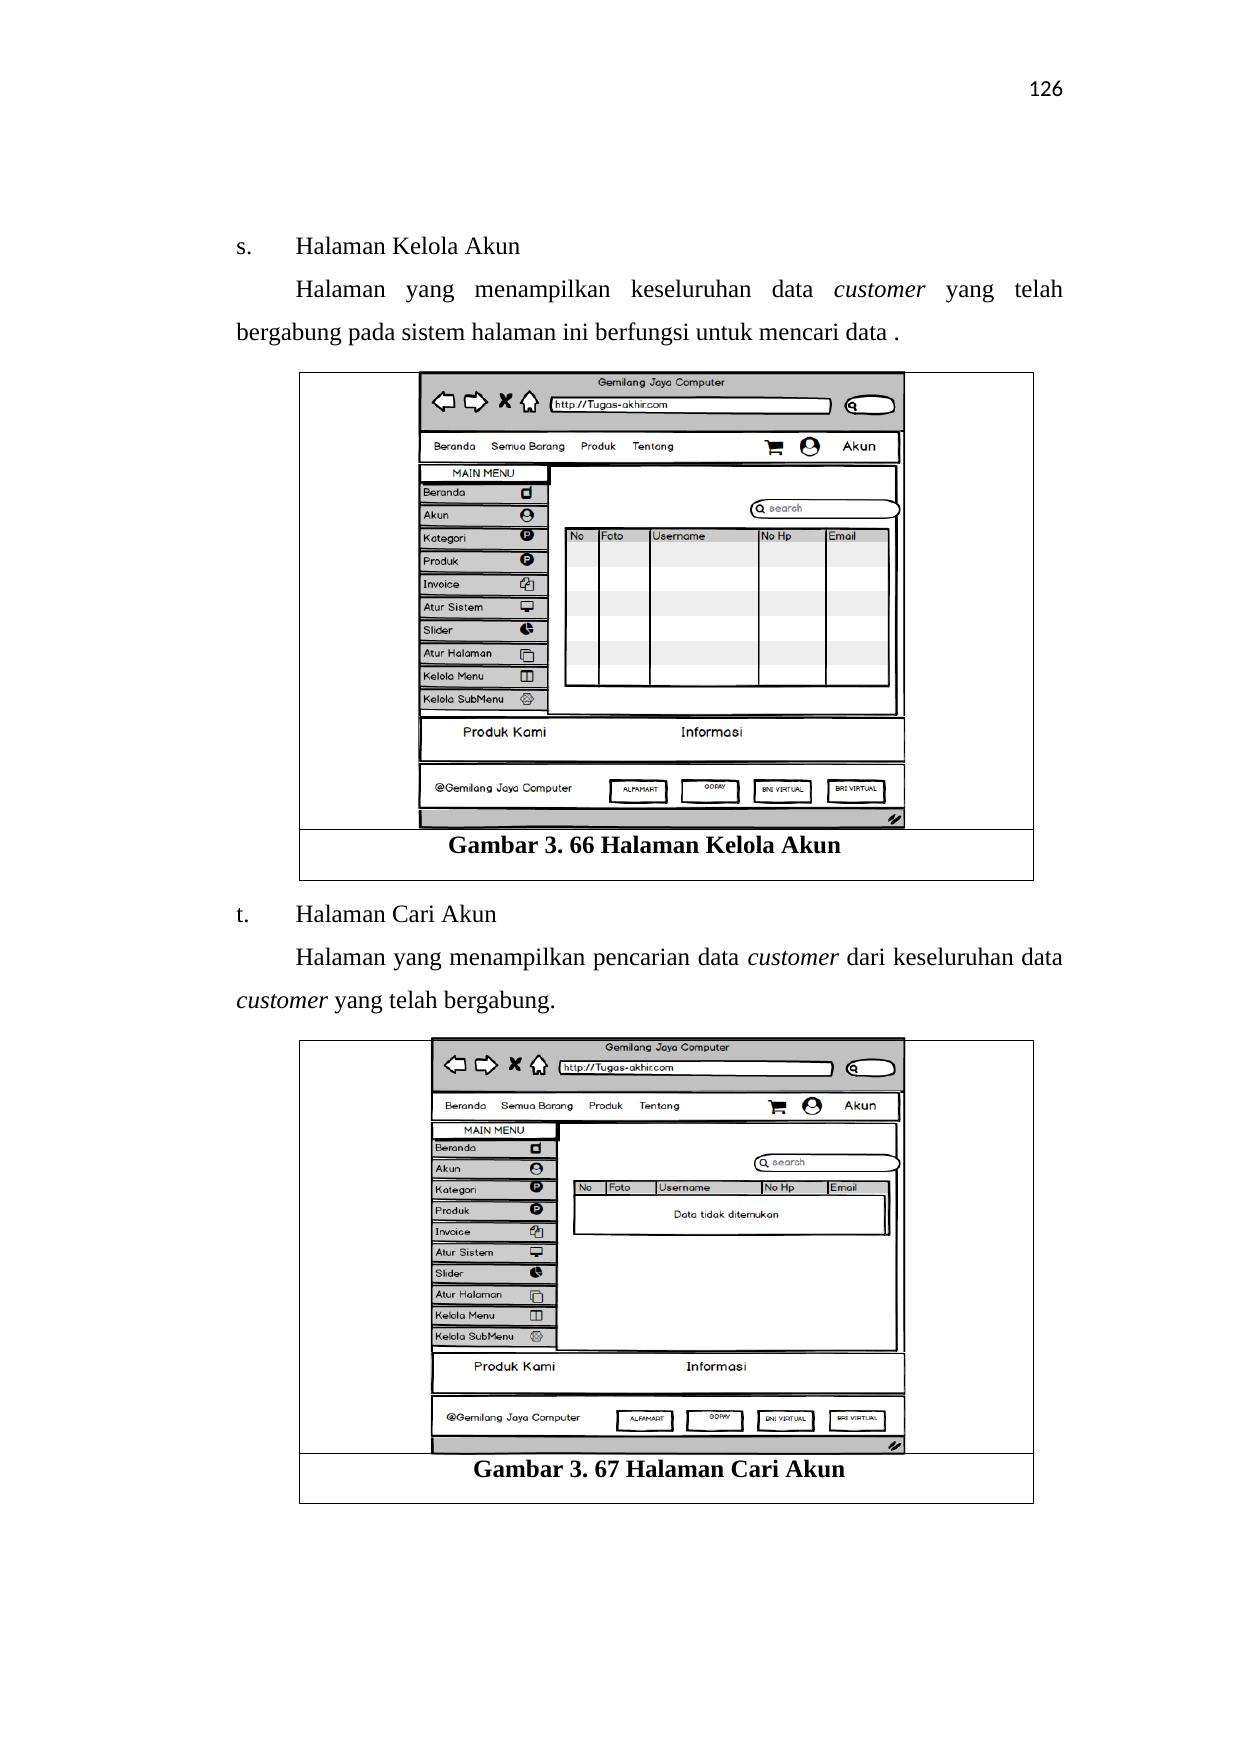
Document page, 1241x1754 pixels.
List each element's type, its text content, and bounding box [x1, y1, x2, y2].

table_header [300, 373, 1033, 829]
table_cell Gambar 3. 66 Halaman Kelola Akun [300, 830, 1033, 880]
table_cell Gambar 3. 67 Halaman Cari Akun [300, 1454, 1033, 1503]
text Halaman yang menampilkan keseluruhan data customer yang telah bergabung pada sistem halaman ini berfungsi untuk mencari data . [236, 274, 1063, 346]
text Halaman yang menampilkan pencarian data customer dari keseluruhan data customer yang telah bergabung. [236, 942, 1063, 1014]
list Halaman Kelola Akun [236, 231, 1063, 260]
table_header [300, 1041, 1033, 1453]
list Halaman Cari Akun [236, 899, 1063, 928]
